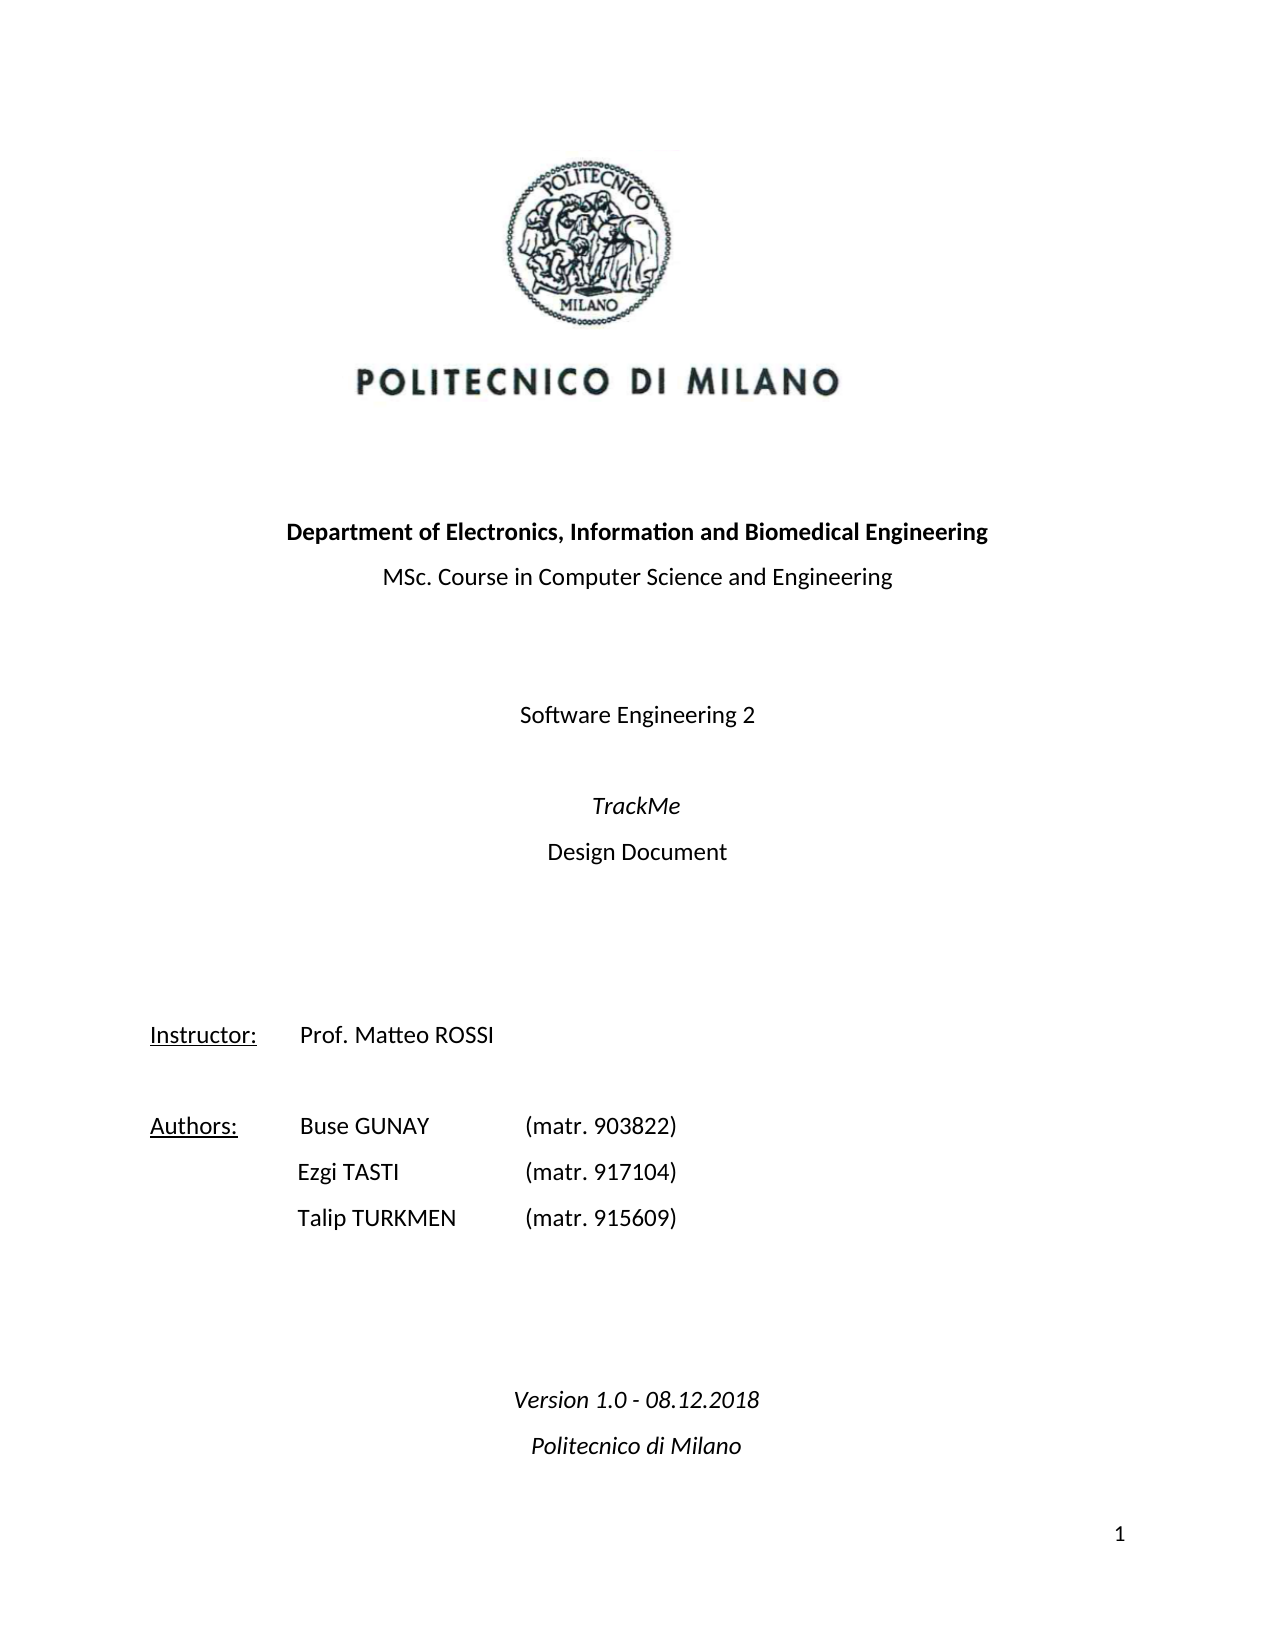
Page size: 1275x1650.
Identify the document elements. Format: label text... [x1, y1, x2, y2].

text Talip TURKMEN (matr. 915609) [224, 1202, 1125, 1232]
text Version 1.0 - 08.12.2018 [150, 1385, 1125, 1415]
text Design Document [150, 836, 1125, 866]
picture [342, 351, 855, 408]
text Authors: Buse GUNAY (matr. 903822) [150, 1110, 1125, 1141]
text Department of Electronics, Information and Biomedical Engineering [150, 516, 1125, 546]
text TrackMe [150, 790, 1125, 821]
text MSc. Course in Computer Science and Engineering [150, 562, 1125, 592]
picture [485, 150, 700, 342]
text Ezgi TASTI (matr. 917104) [224, 1156, 1125, 1187]
text Politecnico di Milano [150, 1430, 1125, 1461]
text Software Engineering 2 [150, 699, 1125, 729]
text Instructor: Prof. Matteo ROSSI [150, 1019, 1125, 1049]
